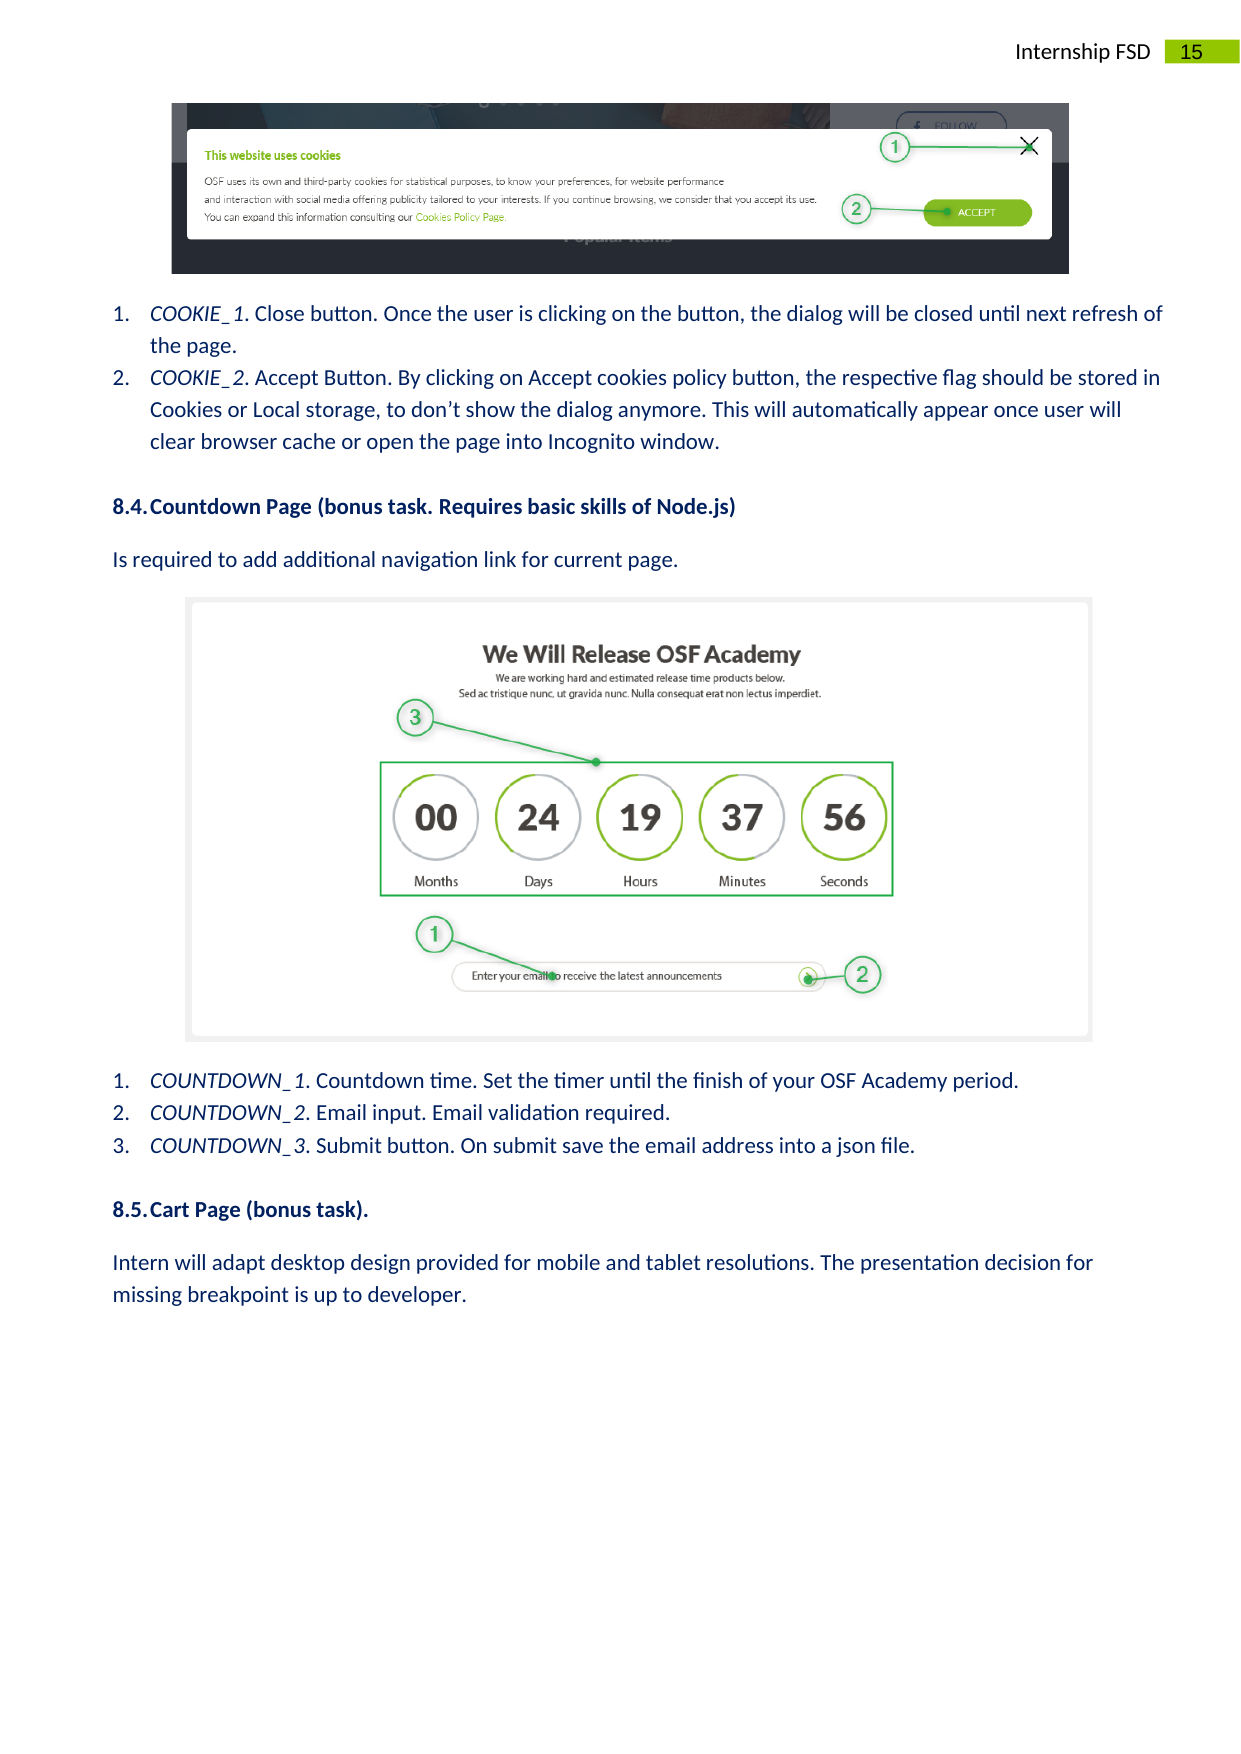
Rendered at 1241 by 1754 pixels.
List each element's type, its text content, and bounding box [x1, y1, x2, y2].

list COUNTDOWN_1. Countdown time. Set the timer until the finish of your OSF Academy period. [112, 1066, 1165, 1094]
list COUNTDOWN_3. Submit button. On submit save the email address into a json file. [112, 1131, 1165, 1159]
list Countdown Page (bonus task. Requires basic skills of Node.js) [112, 492, 1165, 520]
list Cart Page (bonus task). [112, 1195, 1165, 1223]
text Is required to add additional navigation link for current page. [112, 545, 1165, 573]
picture [185, 597, 1093, 1042]
list COOKIE_2. Accept Button. By clicking on Accept cookies policy button, the respective flag should be stored in Cookies or Local storage, to don’t show the dialog anymore. This will automatically appear once user will clear browser cache or open the page into Incognito window. [112, 363, 1165, 455]
picture [171, 103, 1069, 274]
list COUNTDOWN_2. Email input. Email validation required. [112, 1098, 1165, 1127]
text Intern will adapt desktop design provided for mobile and tablet resolutions. The presentation decision for missing breakpoint is up to developer. [112, 1248, 1165, 1308]
list COOKIE_1. Close button. Once the user is clicking on the button, the dialog will be closed until next refresh of the page. [112, 299, 1165, 359]
